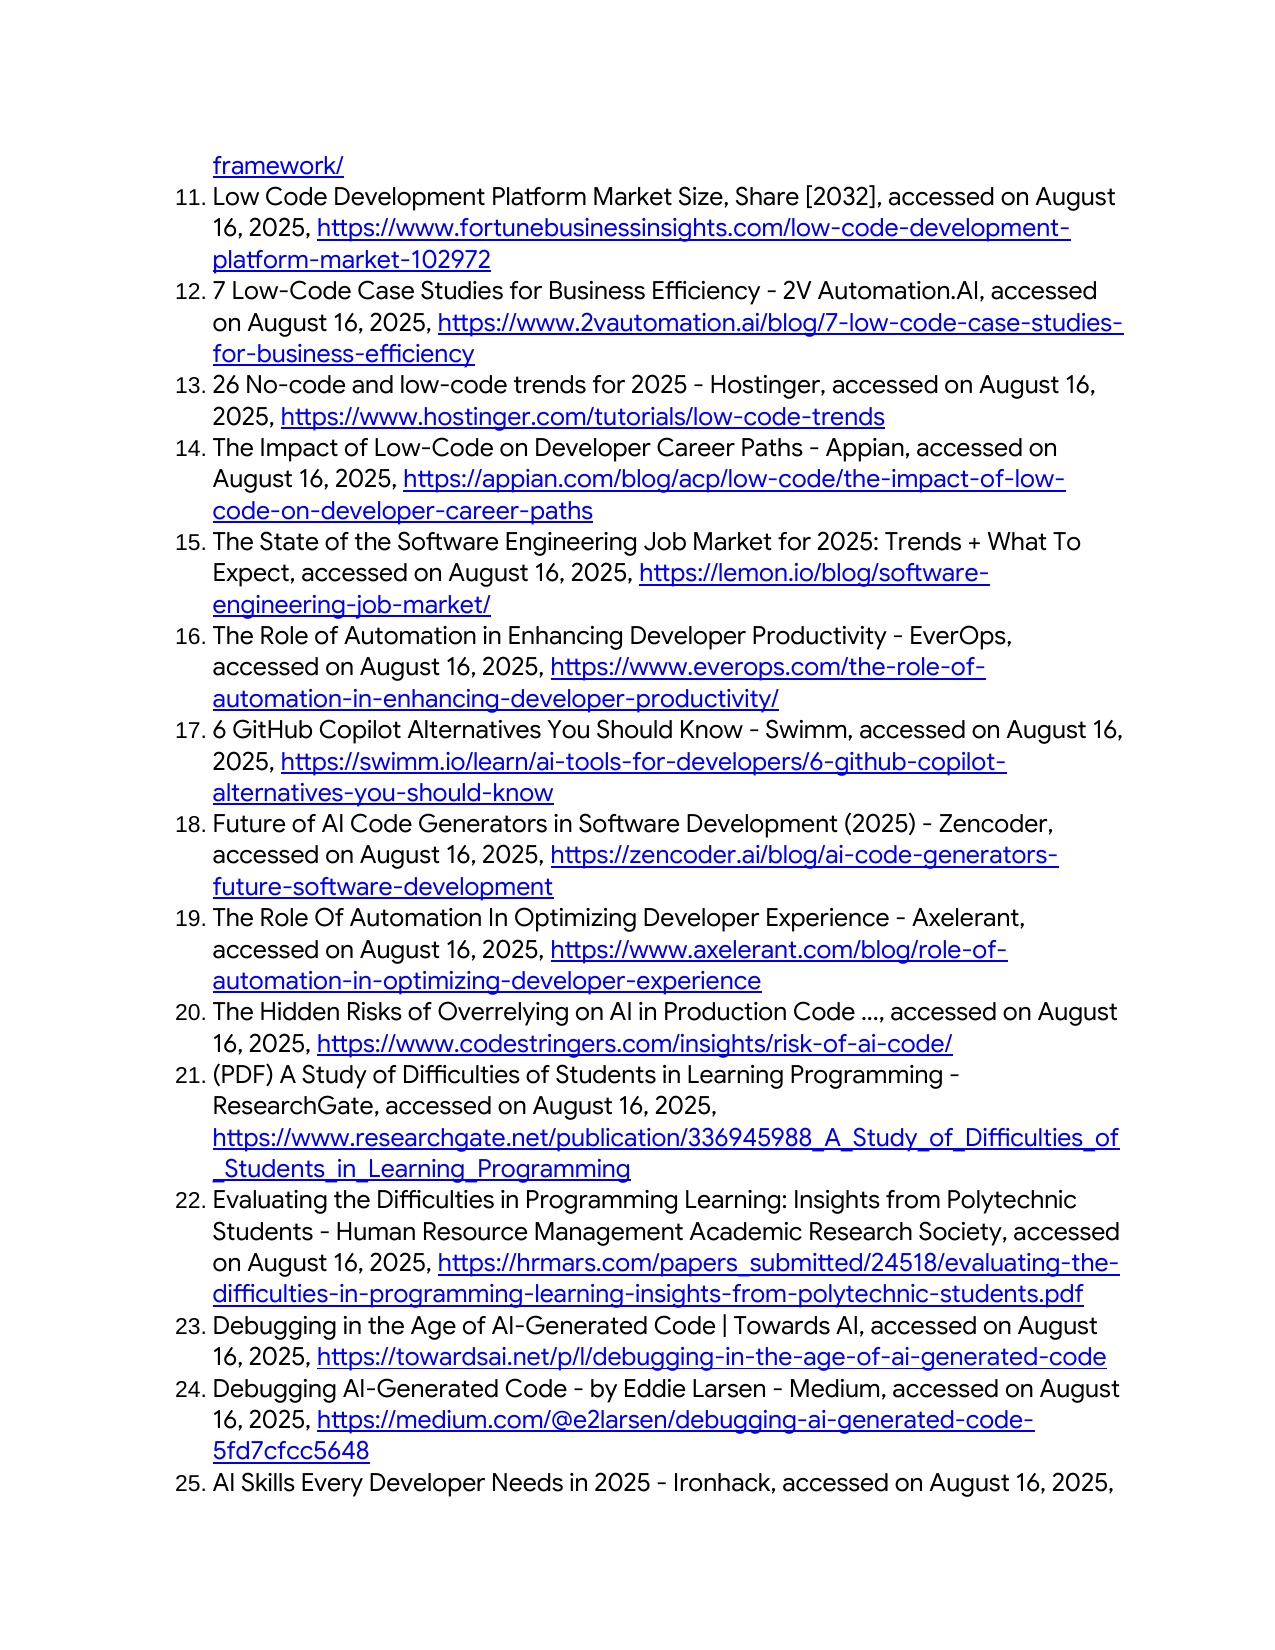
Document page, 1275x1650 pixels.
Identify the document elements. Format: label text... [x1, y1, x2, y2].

list 6 GitHub Copilot Alternatives You Should Know - Swimm, accessed on August 16, 2025, https://swimm.io/learn/ai-tools-for-developers/6-github-copilot-alternatives-you-should-know [175, 714, 1125, 808]
list The State of the Software Engineering Job Market for 2025: Trends + What To Expect, accessed on August 16, 2025, https://lemon.io/blog/software-engineering-job-market/ [175, 526, 1125, 620]
list The Hidden Risks of Overrelying on AI in Production Code ..., accessed on August 16, 2025, https://www.codestringers.com/insights/risk-of-ai-code/ [175, 997, 1125, 1059]
list Debugging AI-Generated Code - by Eddie Larsen - Medium, accessed on August 16, 2025, https://medium.com/@e2larsen/debugging-ai-generated-code-5fd7cfcc5648 [175, 1373, 1125, 1467]
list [175, 150, 1125, 181]
list Debugging in the Age of AI-Generated Code | Towards AI, accessed on August 16, 2025, https://towardsai.net/p/l/debugging-in-the-age-of-ai-generated-code [175, 1310, 1125, 1373]
list The Impact of Low-Code on Developer Career Paths - Appian, accessed on August 16, 2025, https://appian.com/blog/acp/low-code/the-impact-of-low-code-on-developer-career-paths [175, 432, 1125, 526]
list 26 No-code and low-code trends for 2025 - Hostinger, accessed on August 16, 2025, https://www.hostinger.com/tutorials/low-code-trends [175, 369, 1125, 432]
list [175, 1467, 1125, 1498]
list The Role of Automation in Enhancing Developer Productivity - EverOps, accessed on August 16, 2025, https://www.everops.com/the-role-of-automation-in-enhancing-developer-productivity/ [175, 620, 1125, 714]
list 7 Low-Code Case Studies for Business Efficiency - 2V Automation.AI, accessed on August 16, 2025, https://www.2vautomation.ai/blog/7-low-code-case-studies-for-business-efficiency [175, 275, 1125, 369]
list (PDF) A Study of Difficulties of Students in Learning Programming - ResearchGate, accessed on August 16, 2025, https://www.researchgate.net/publication/336945988_A_Study_of_Difficulties_of_Students_in_Learning_Programming [175, 1059, 1125, 1185]
list The Role Of Automation In Optimizing Developer Experience - Axelerant, accessed on August 16, 2025, https://www.axelerant.com/blog/role-of-automation-in-optimizing-developer-experience [175, 902, 1125, 997]
list Low Code Development Platform Market Size, Share [2032], accessed on August 16, 2025, https://www.fortunebusinessinsights.com/low-code-development-platform-market-102972 [175, 181, 1125, 275]
list Future of AI Code Generators in Software Development (2025) - Zencoder, accessed on August 16, 2025, https://zencoder.ai/blog/ai-code-generators-future-software-development [175, 808, 1125, 902]
list Evaluating the Difficulties in Programming Learning: Insights from Polytechnic Students - Human Resource Management Academic Research Society, accessed on August 16, 2025, https://hrmars.com/papers_submitted/24518/evaluating-the-difficulties-in-programming-learning-insights-from-polytechnic-students.pdf [175, 1185, 1125, 1310]
